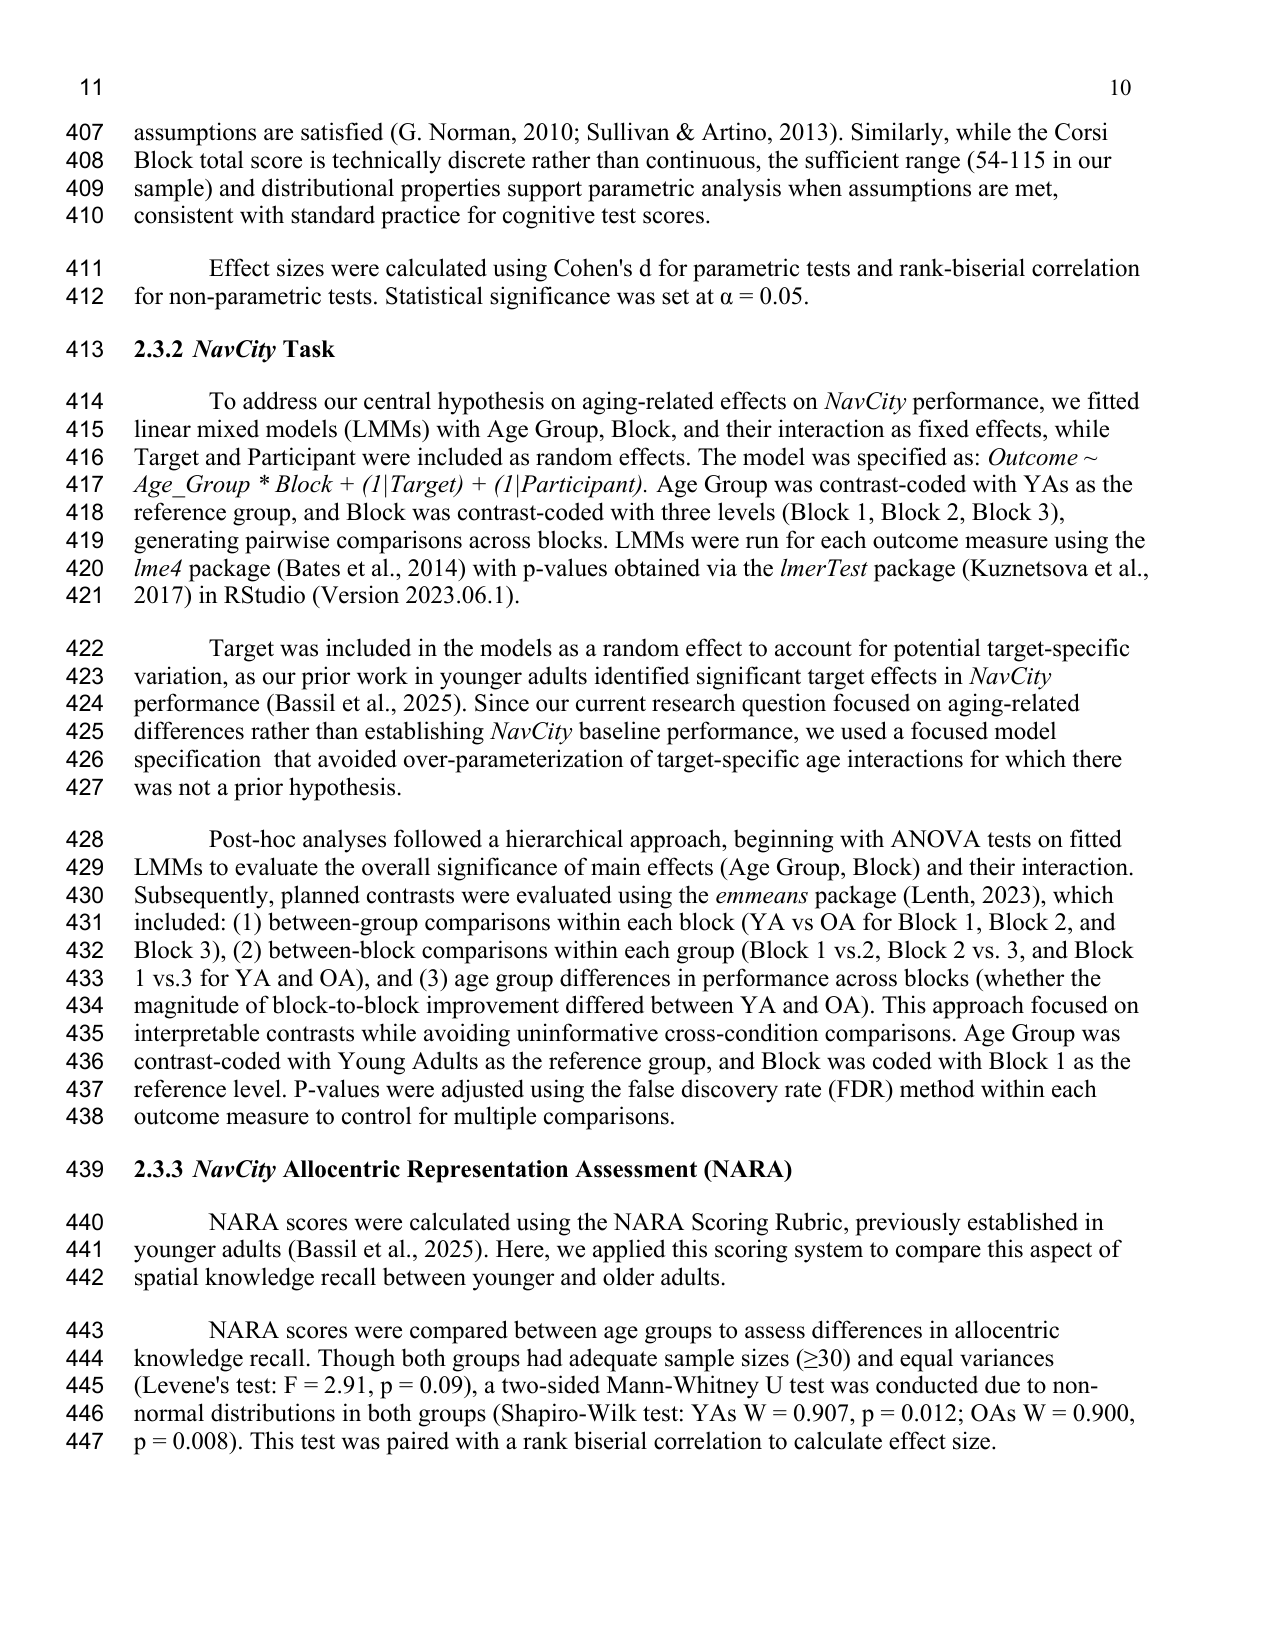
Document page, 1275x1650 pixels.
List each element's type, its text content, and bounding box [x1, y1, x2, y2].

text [133, 118, 1152, 229]
subtitle NavCity Allocentric Representation Assessment (NARA) [133, 1155, 1152, 1183]
text To address our central hypothesis on aging-related effects on NavCity performance, we fitted linear mixed models (LMMs) with Age Group, Block, and their interaction as fixed effects, while Target and Participant were included as random effects. The model was specified as: Outcome ~ Age_Group * Block + (1|Target) + (1|Participant). Age Group was contrast-coded with YAs as the reference group, and Block was contrast-coded with three levels (Block 1, Block 2, Block 3), generating pairwise comparisons across blocks. LMMs were run for each outcome measure using the lme4 package (Bates et al., 2014) with p-values obtained via the lmerTest package (Kuznetsova et al., 2017) in RStudio (Version 2023.06.1). [133, 387, 1152, 609]
text Effect sizes were calculated using Cohen's d for parametric tests and rank-biserial correlation for non-parametric tests. Statistical significance was set at α = 0.05. [133, 254, 1152, 310]
subtitle NavCity Task [133, 335, 1152, 362]
text NARA scores were compared between age groups to assess differences in allocentric knowledge recall. Though both groups had adequate sample sizes (≥30) and equal variances (Levene's test: F = 2.91, p = 0.09), a two-sided Mann-Whitney U test was conducted due to non-normal distributions in both groups (Shapiro-Wilk test: YAs W = 0.907, p = 0.012; OAs W = 0.900, p = 0.008). This test was paired with a rank biserial correlation to calculate effect size. [133, 1316, 1152, 1454]
text Post-hoc analyses followed a hierarchical approach, beginning with ANOVA tests on fitted LMMs to evaluate the overall significance of main effects (Age Group, Block) and their interaction. Subsequently, planned contrasts were evaluated using the emmeans package (Lenth, 2023), which included: (1) between-group comparisons within each block (YA vs OA for Block 1, Block 2, and Block 3), (2) between-block comparisons within each group (Block 1 vs.2, Block 2 vs. 3, and Block 1 vs.3 for YA and OA), and (3) age group differences in performance across blocks (whether the magnitude of block-to-block improvement differed between YA and OA). This approach focused on interpretable contrasts while avoiding uninformative cross-condition comparisons. Age Group was contrast-coded with Young Adults as the reference group, and Block was coded with Block 1 as the reference level. P-values were adjusted using the false discovery rate (FDR) method within each outcome measure to control for multiple comparisons. [133, 825, 1152, 1130]
text NARA scores were calculated using the NARA Scoring Rubric, previously established in younger adults (Bassil et al., 2025). Here, we applied this scoring system to compare this aspect of spatial knowledge recall between younger and older adults. [133, 1208, 1152, 1291]
text Target was included in the models as a random effect to account for potential target-specific variation, as our prior work in younger adults identified significant target effects in NavCity performance (Bassil et al., 2025). Since our current research question focused on aging-related differences rather than establishing NavCity baseline performance, we used a focused model specification that avoided over-parameterization of target-specific age interactions for which there was not a prior hypothesis. [133, 634, 1152, 800]
